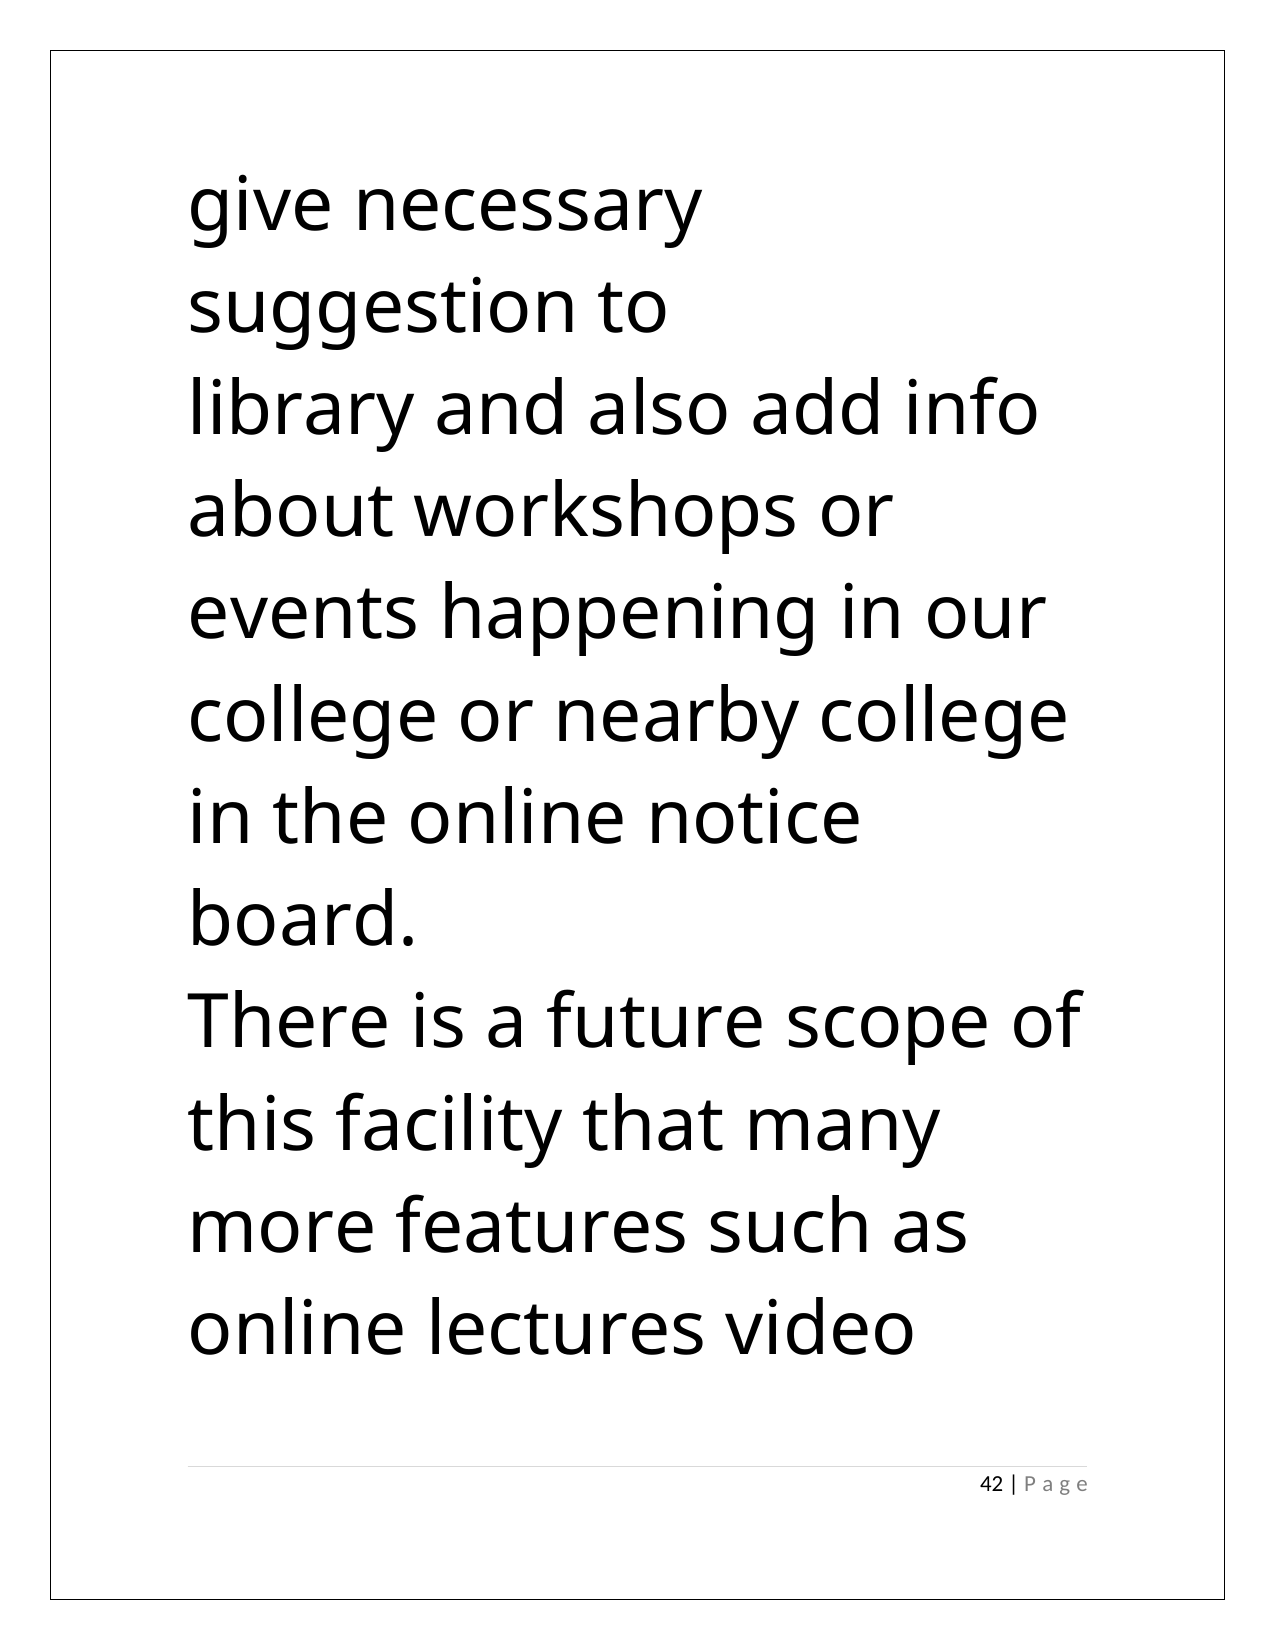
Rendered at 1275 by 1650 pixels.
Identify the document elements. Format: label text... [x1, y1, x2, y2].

text in the online notice board. [187, 763, 1087, 967]
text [187, 150, 1087, 354]
text There is a future scope of this facility that many more features such as online lectures video [187, 967, 1087, 1376]
text library and also add info about workshops or events happening in our college or nearby college [187, 354, 1087, 763]
